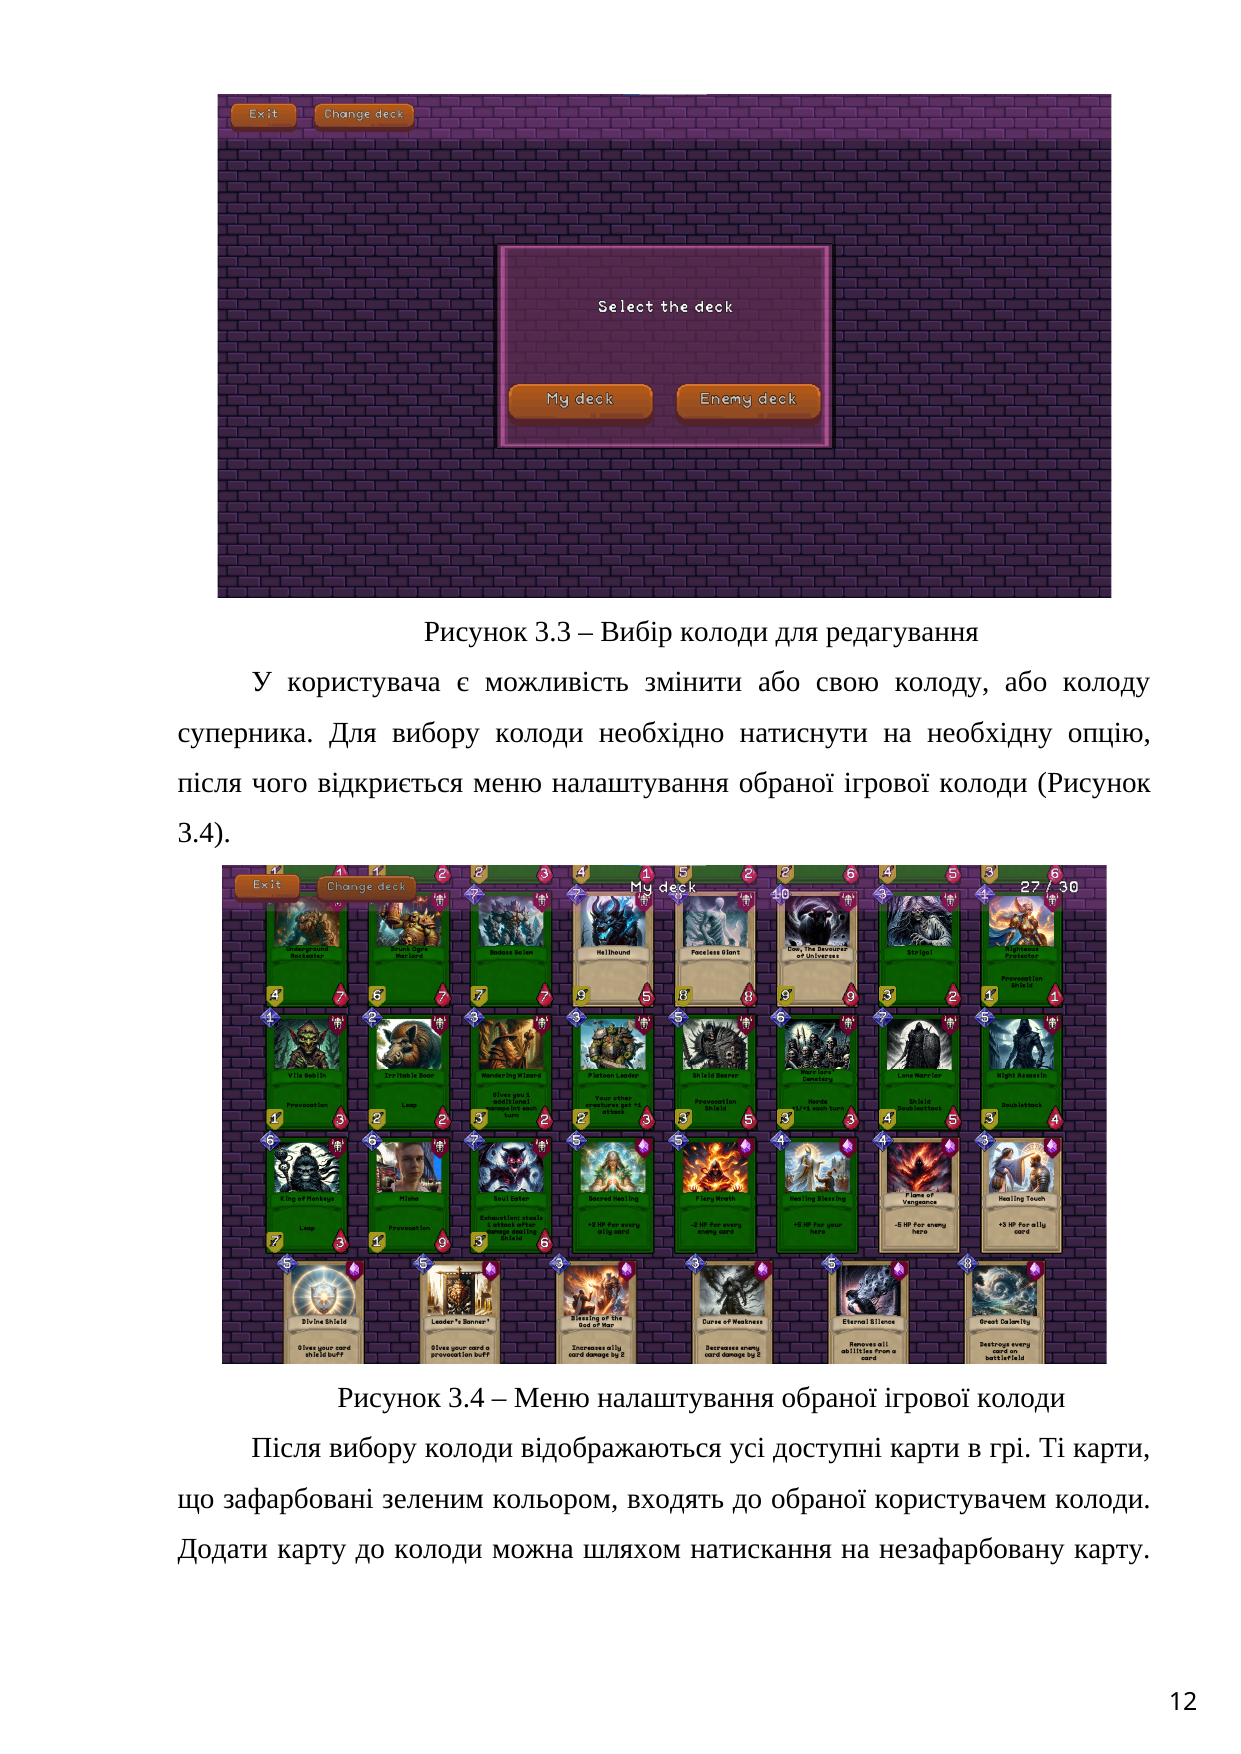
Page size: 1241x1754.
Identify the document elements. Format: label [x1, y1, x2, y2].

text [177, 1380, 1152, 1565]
picture [217, 94, 1112, 598]
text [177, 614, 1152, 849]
picture [222, 865, 1107, 1364]
